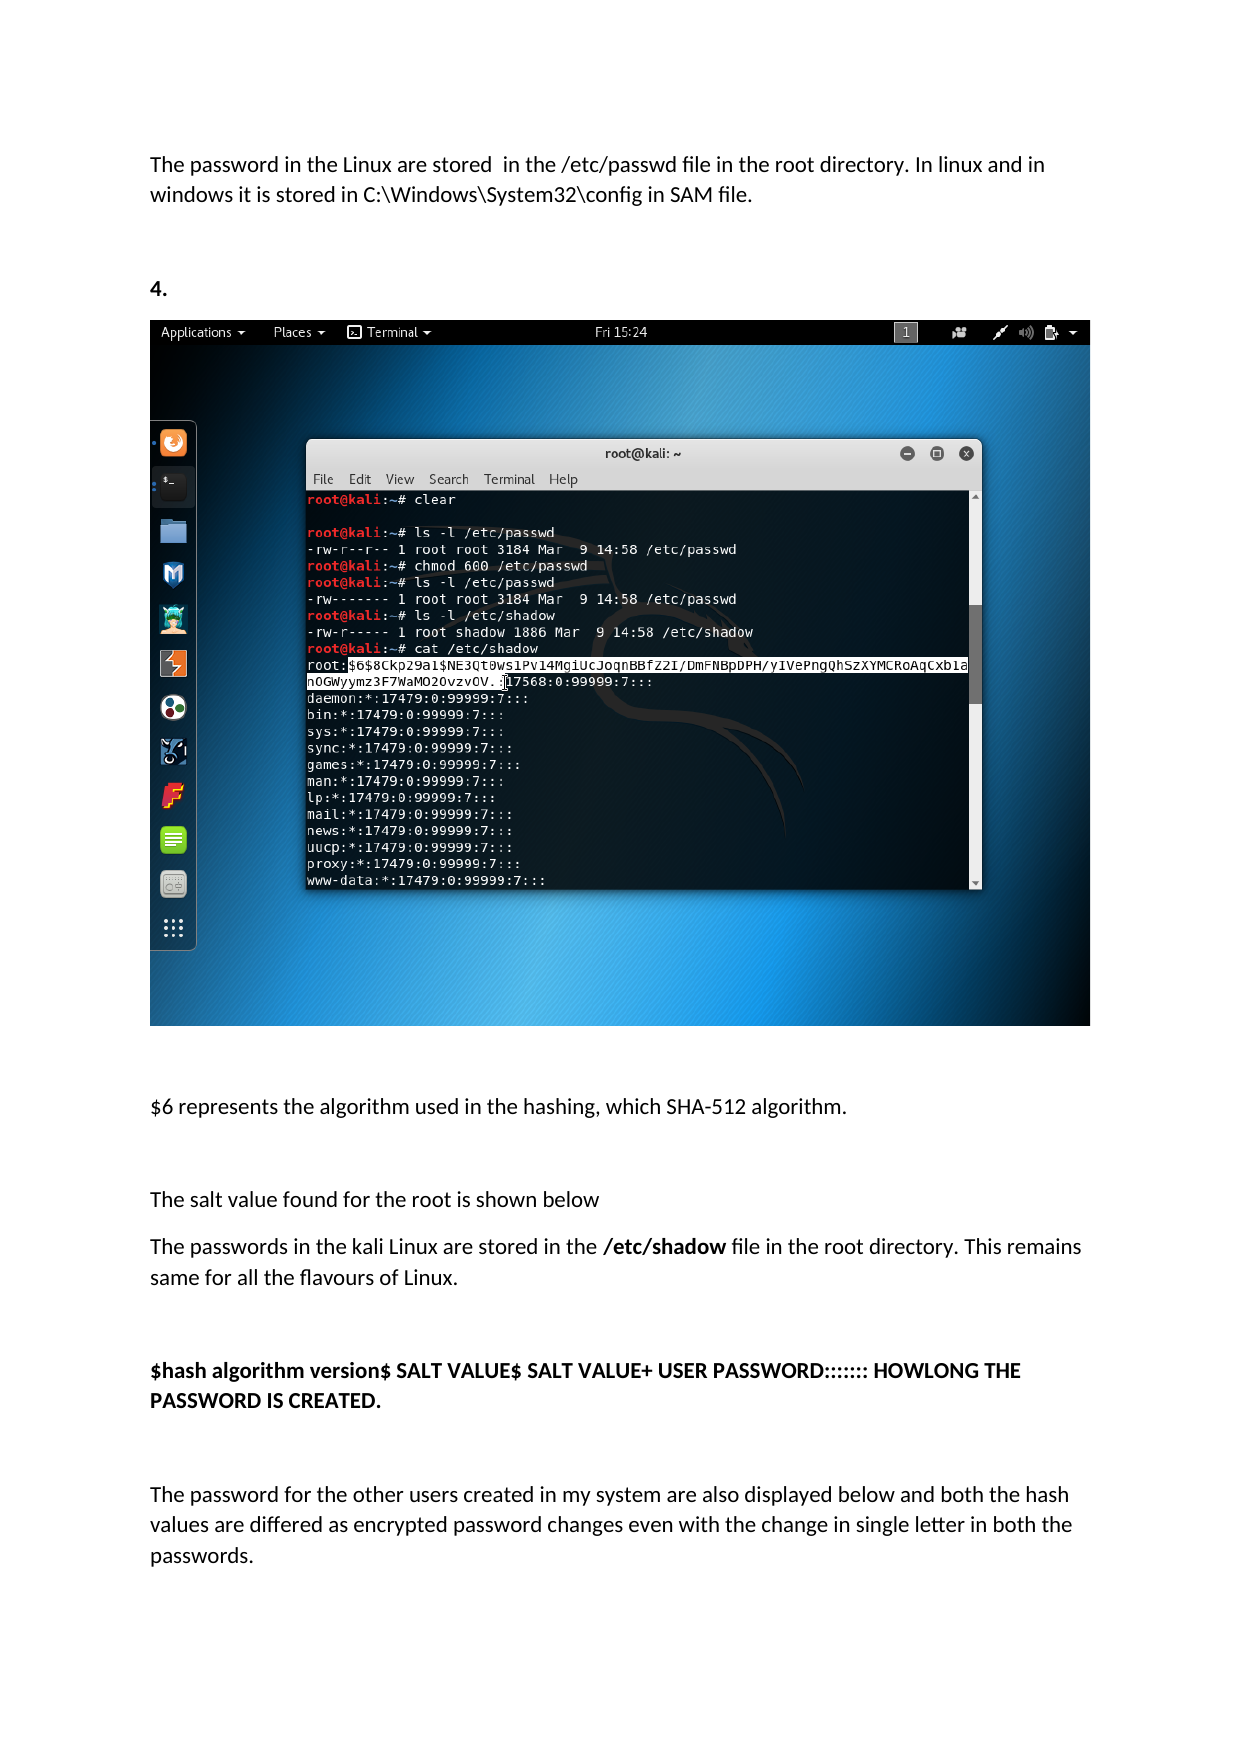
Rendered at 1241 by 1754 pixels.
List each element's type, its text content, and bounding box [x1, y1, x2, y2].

text The password for the other users created in my system are also displayed below and both the hash values are differed as encrypted password changes even with the change in single letter in both the passwords. [150, 1480, 1090, 1569]
text 4. [150, 274, 1090, 302]
text $hash algorithm version$ SALT VALUE$ SALT VALUE+ USER PASSWORD::::::: HOWLONG THE PASSWORD IS CREATED. [150, 1356, 1090, 1414]
text The passwords in the kali Linux are stored in the /etc/shadow file in the root directory. This remains same for all the flavours of Linux. [150, 1232, 1090, 1291]
text The salt value found for the root is shown below [150, 1186, 1090, 1213]
text The password in the Linux are stored in the /etc/passwd file in the root directory. In linux and in windows it is stored in C:\Windows\System32\config in SAM file. [150, 150, 1090, 208]
text $6 represents the algorithm used in the hashing, which SHA-512 algorithm. [150, 1092, 1090, 1120]
picture [150, 320, 1091, 1026]
